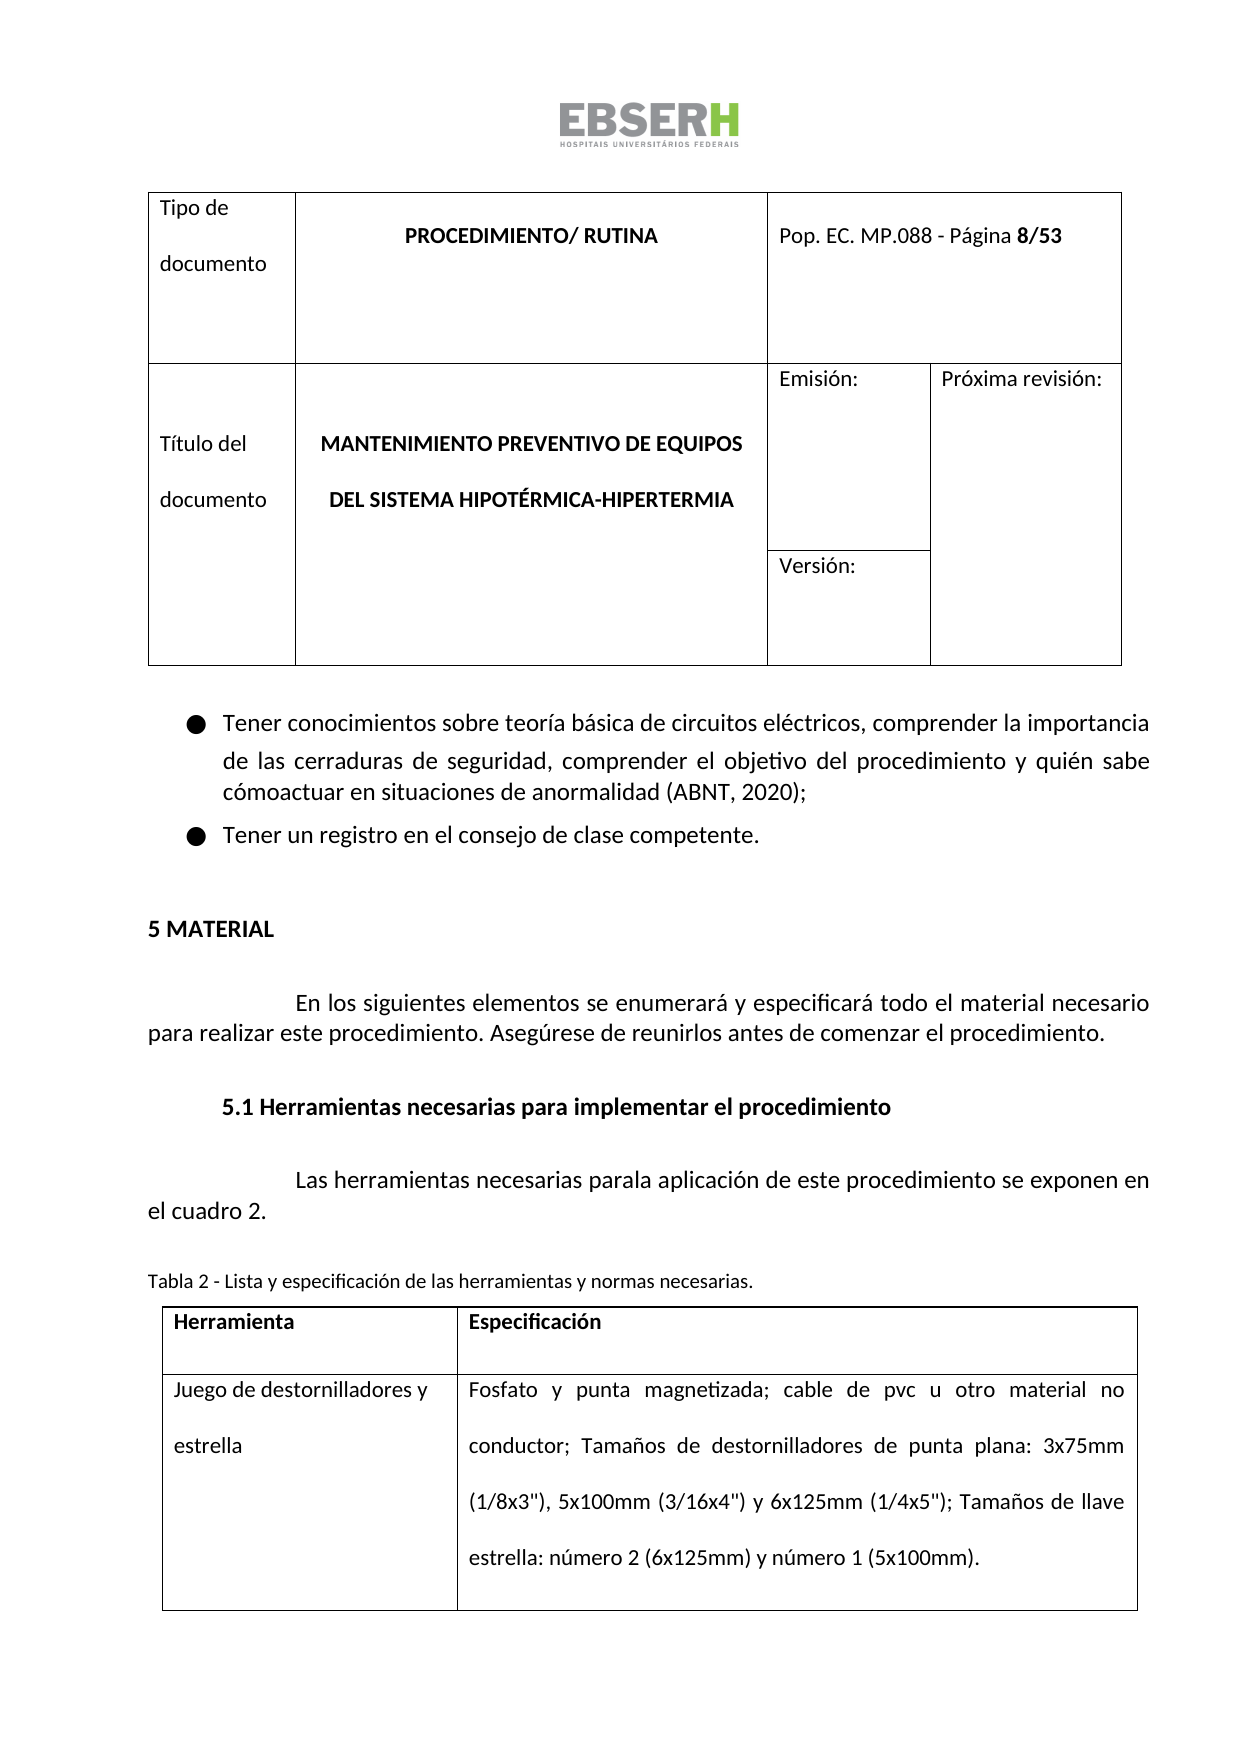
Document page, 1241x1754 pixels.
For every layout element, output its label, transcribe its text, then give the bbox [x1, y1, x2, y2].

subtitle 5.1 Herramientas necesarias para implementar el procedimiento [148, 1091, 1152, 1121]
subtitle 5 MATERIAL [148, 913, 1152, 944]
table_header Especificación [458, 1308, 1137, 1374]
text En los siguientes elementos se enumerará y especificará todo el material necesario para realizar este procedimiento. Asegúrese de reunirlos antes de comenzar el procedimiento. [148, 987, 1152, 1048]
list Tener conocimientos sobre teoría básica de circuitos eléctricos, comprender la importancia de las cerraduras de seguridad, comprender el objetivo del procedimiento y quién sabe cómoactuar en situaciones de anormalidad (ABNT, 2020); [185, 694, 1152, 806]
table_header Herramienta [163, 1308, 457, 1374]
picture [558, 101, 741, 147]
table_cell Fosfato y punta magnetizada; cable de pvc u otro material no conductor; Tamaños de destornilladores de punta plana: 3x75mm (1/8x3"), 5x100mm (3/16x4") y 6x125mm (1/4x5"); Tamaños de llave estrella: número 2 (6x125mm) y número 1 (5x100mm). [458, 1375, 1137, 1610]
table_cell Juego de destornilladores y estrella [163, 1375, 457, 1610]
text Tabla 2 - Lista y especificación de las herramientas y normas necesarias. [148, 1268, 1152, 1294]
text Las herramientas necesarias parala aplicación de este procedimiento se exponen en el cuadro 2. [148, 1164, 1152, 1225]
list Tener un registro en el consejo de clase competente. [185, 806, 1152, 858]
